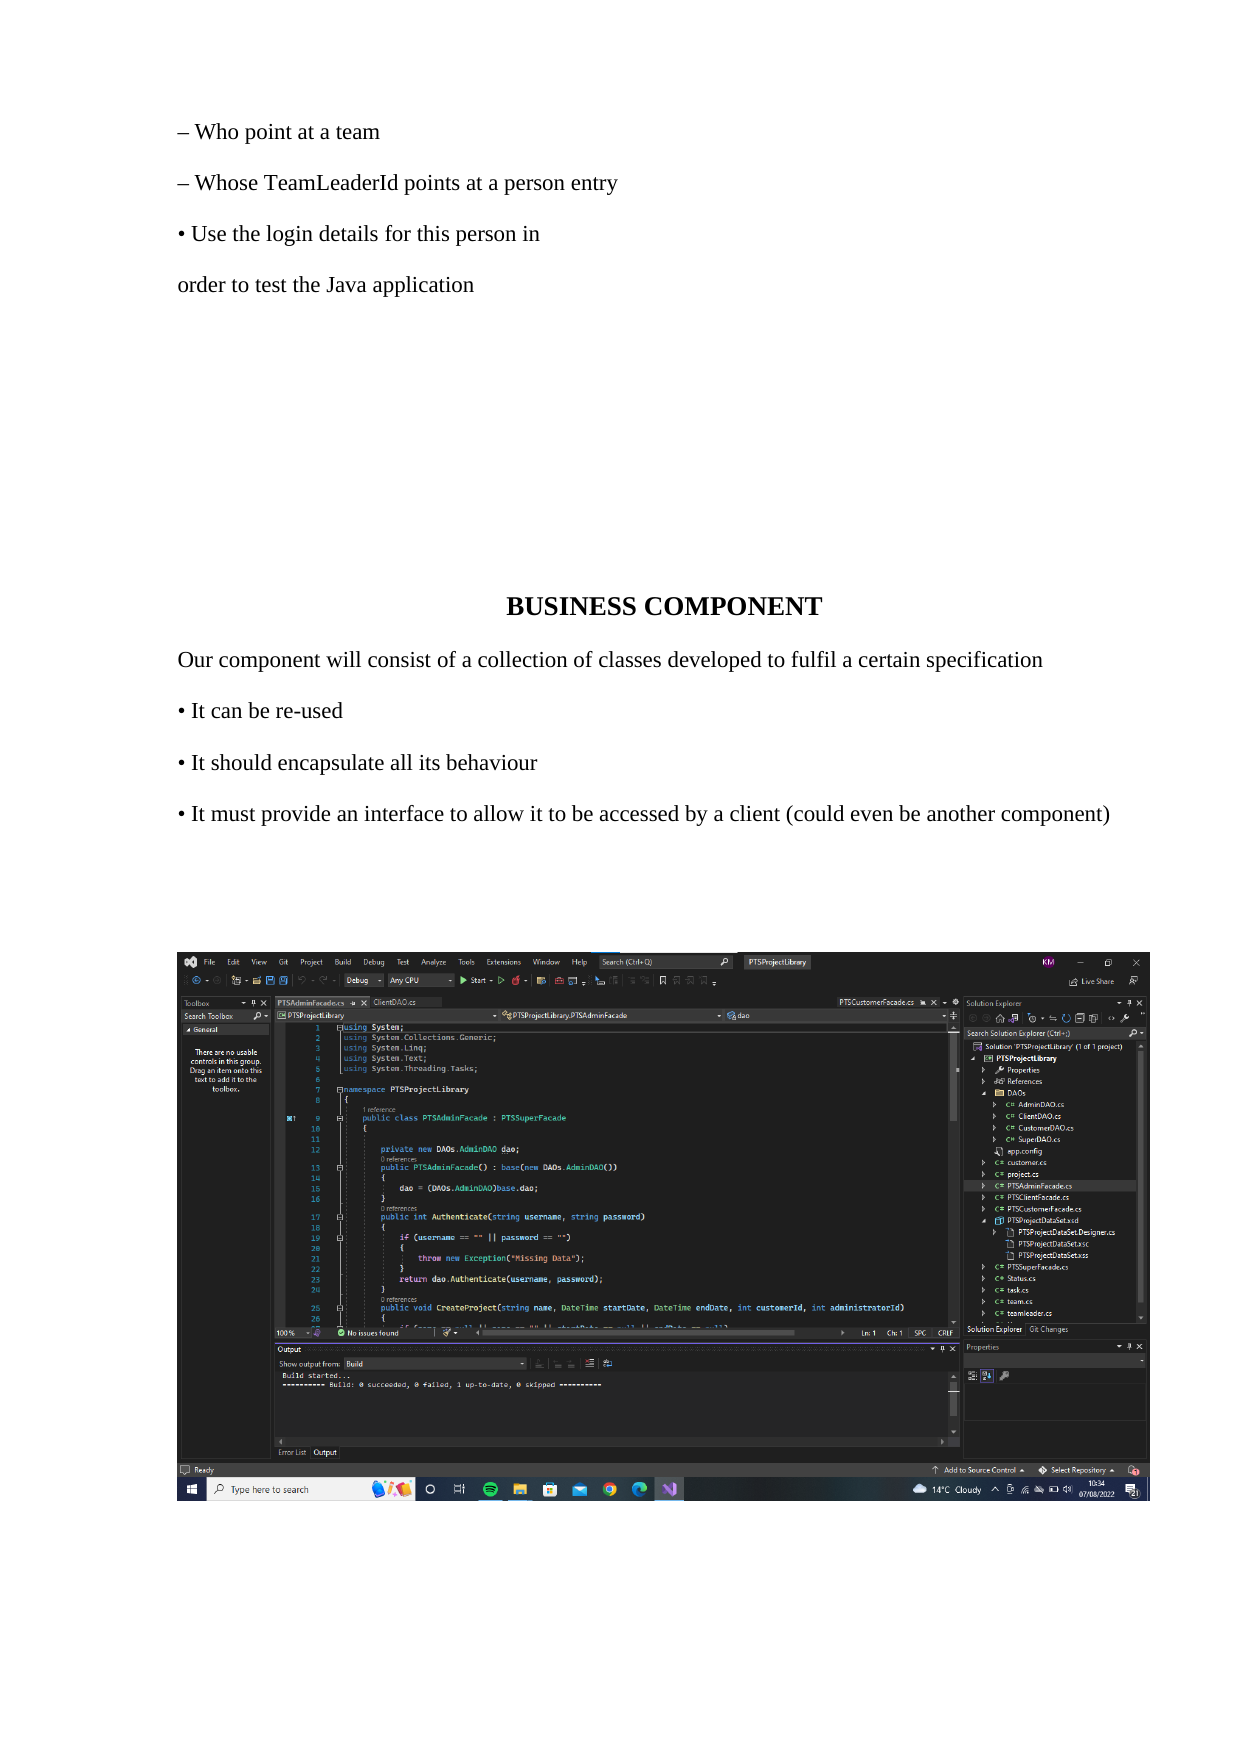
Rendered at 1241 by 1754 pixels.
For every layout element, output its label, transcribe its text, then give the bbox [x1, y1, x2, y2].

text – Who point at a team [177, 118, 1152, 144]
text order to test the Java application [177, 271, 1152, 298]
text • It can be re-used [177, 698, 1152, 724]
text • It must provide an interface to allow it to be accessed by a client (could even be another component) [177, 800, 1152, 826]
text – Whose TeamLeaderId points at a person entry [177, 169, 1152, 196]
text • It should encapsulate all its behaviour [177, 749, 1152, 775]
subtitle BUSINESS COMPONENT [177, 590, 1152, 621]
picture [177, 952, 1150, 1501]
text Our component will consist of a collection of classes developed to fulfil a certain specification [177, 647, 1152, 673]
text • Use the login details for this person in [177, 220, 1152, 247]
